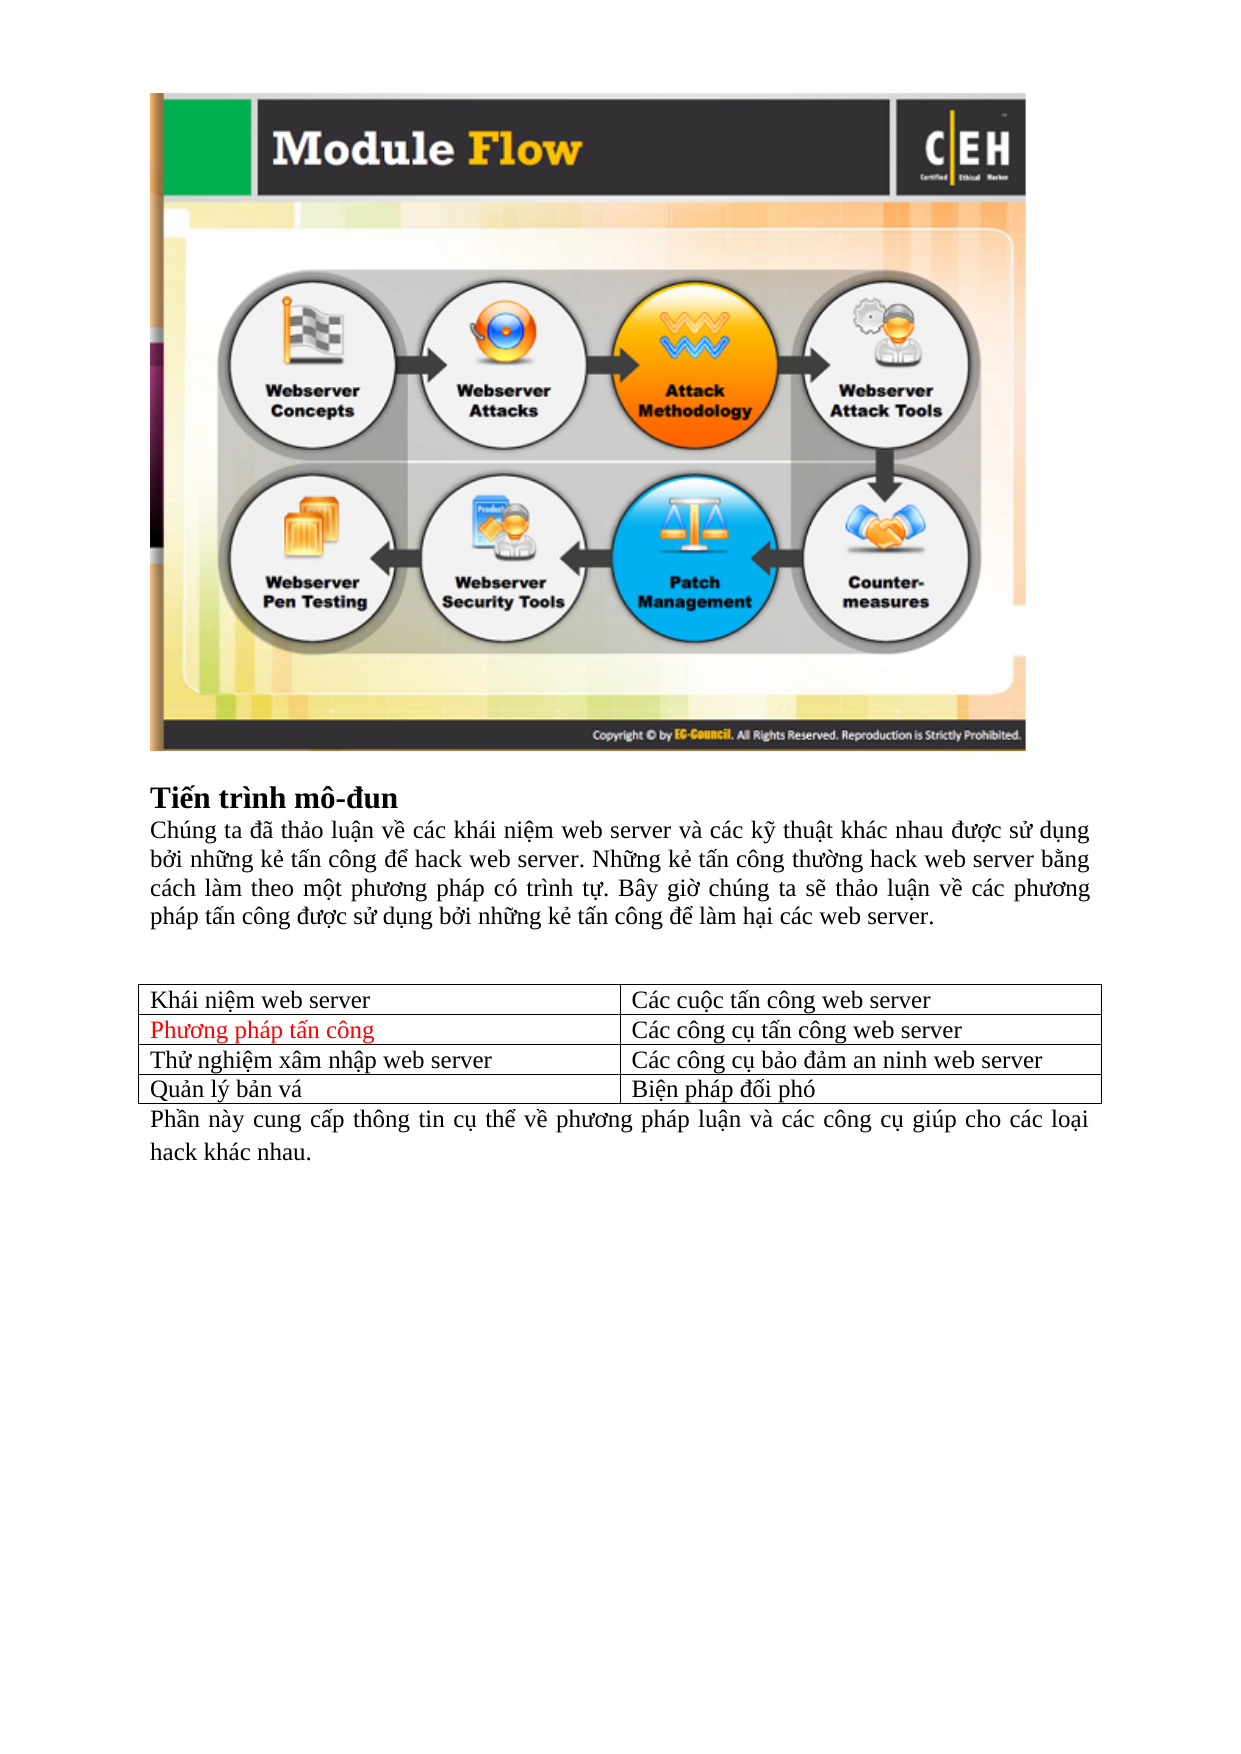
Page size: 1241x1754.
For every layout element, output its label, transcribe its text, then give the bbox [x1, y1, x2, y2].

table_cell Biện pháp đối phó [621, 1075, 1101, 1103]
text Chúng ta đã thảo luận về các khái niệm web server và các kỹ thuật khác nhau được sử dụng bởi những kẻ tấn công để hack web server. Những kẻ tấn công thường hack web server bằng cách làm theo một phương pháp có trình tự. Bây giờ chúng ta sẽ thảo luận về các phương pháp tấn công được sử dụng bởi những kẻ tấn công để làm hại các web server. [150, 815, 1090, 930]
table_cell Các công cụ tấn công web server [621, 1015, 1101, 1044]
table_cell Thử nghiệm xâm nhập web server [139, 1045, 620, 1073]
picture [150, 93, 1026, 751]
text Phần này cung cấp thông tin cụ thể về phương pháp luận và các công cụ giúp cho các loại hack khác nhau. [150, 1104, 1090, 1166]
table_header Các cuộc tấn công web server [621, 985, 1101, 1014]
table_cell Phương pháp tấn công [139, 1015, 620, 1044]
table_cell Các công cụ bảo đảm an ninh web server [621, 1045, 1101, 1073]
text Tiến trình mô-đun [150, 779, 1090, 815]
table_cell Quản lý bản vá [139, 1075, 620, 1103]
table_header Khái niệm web server [139, 985, 620, 1014]
